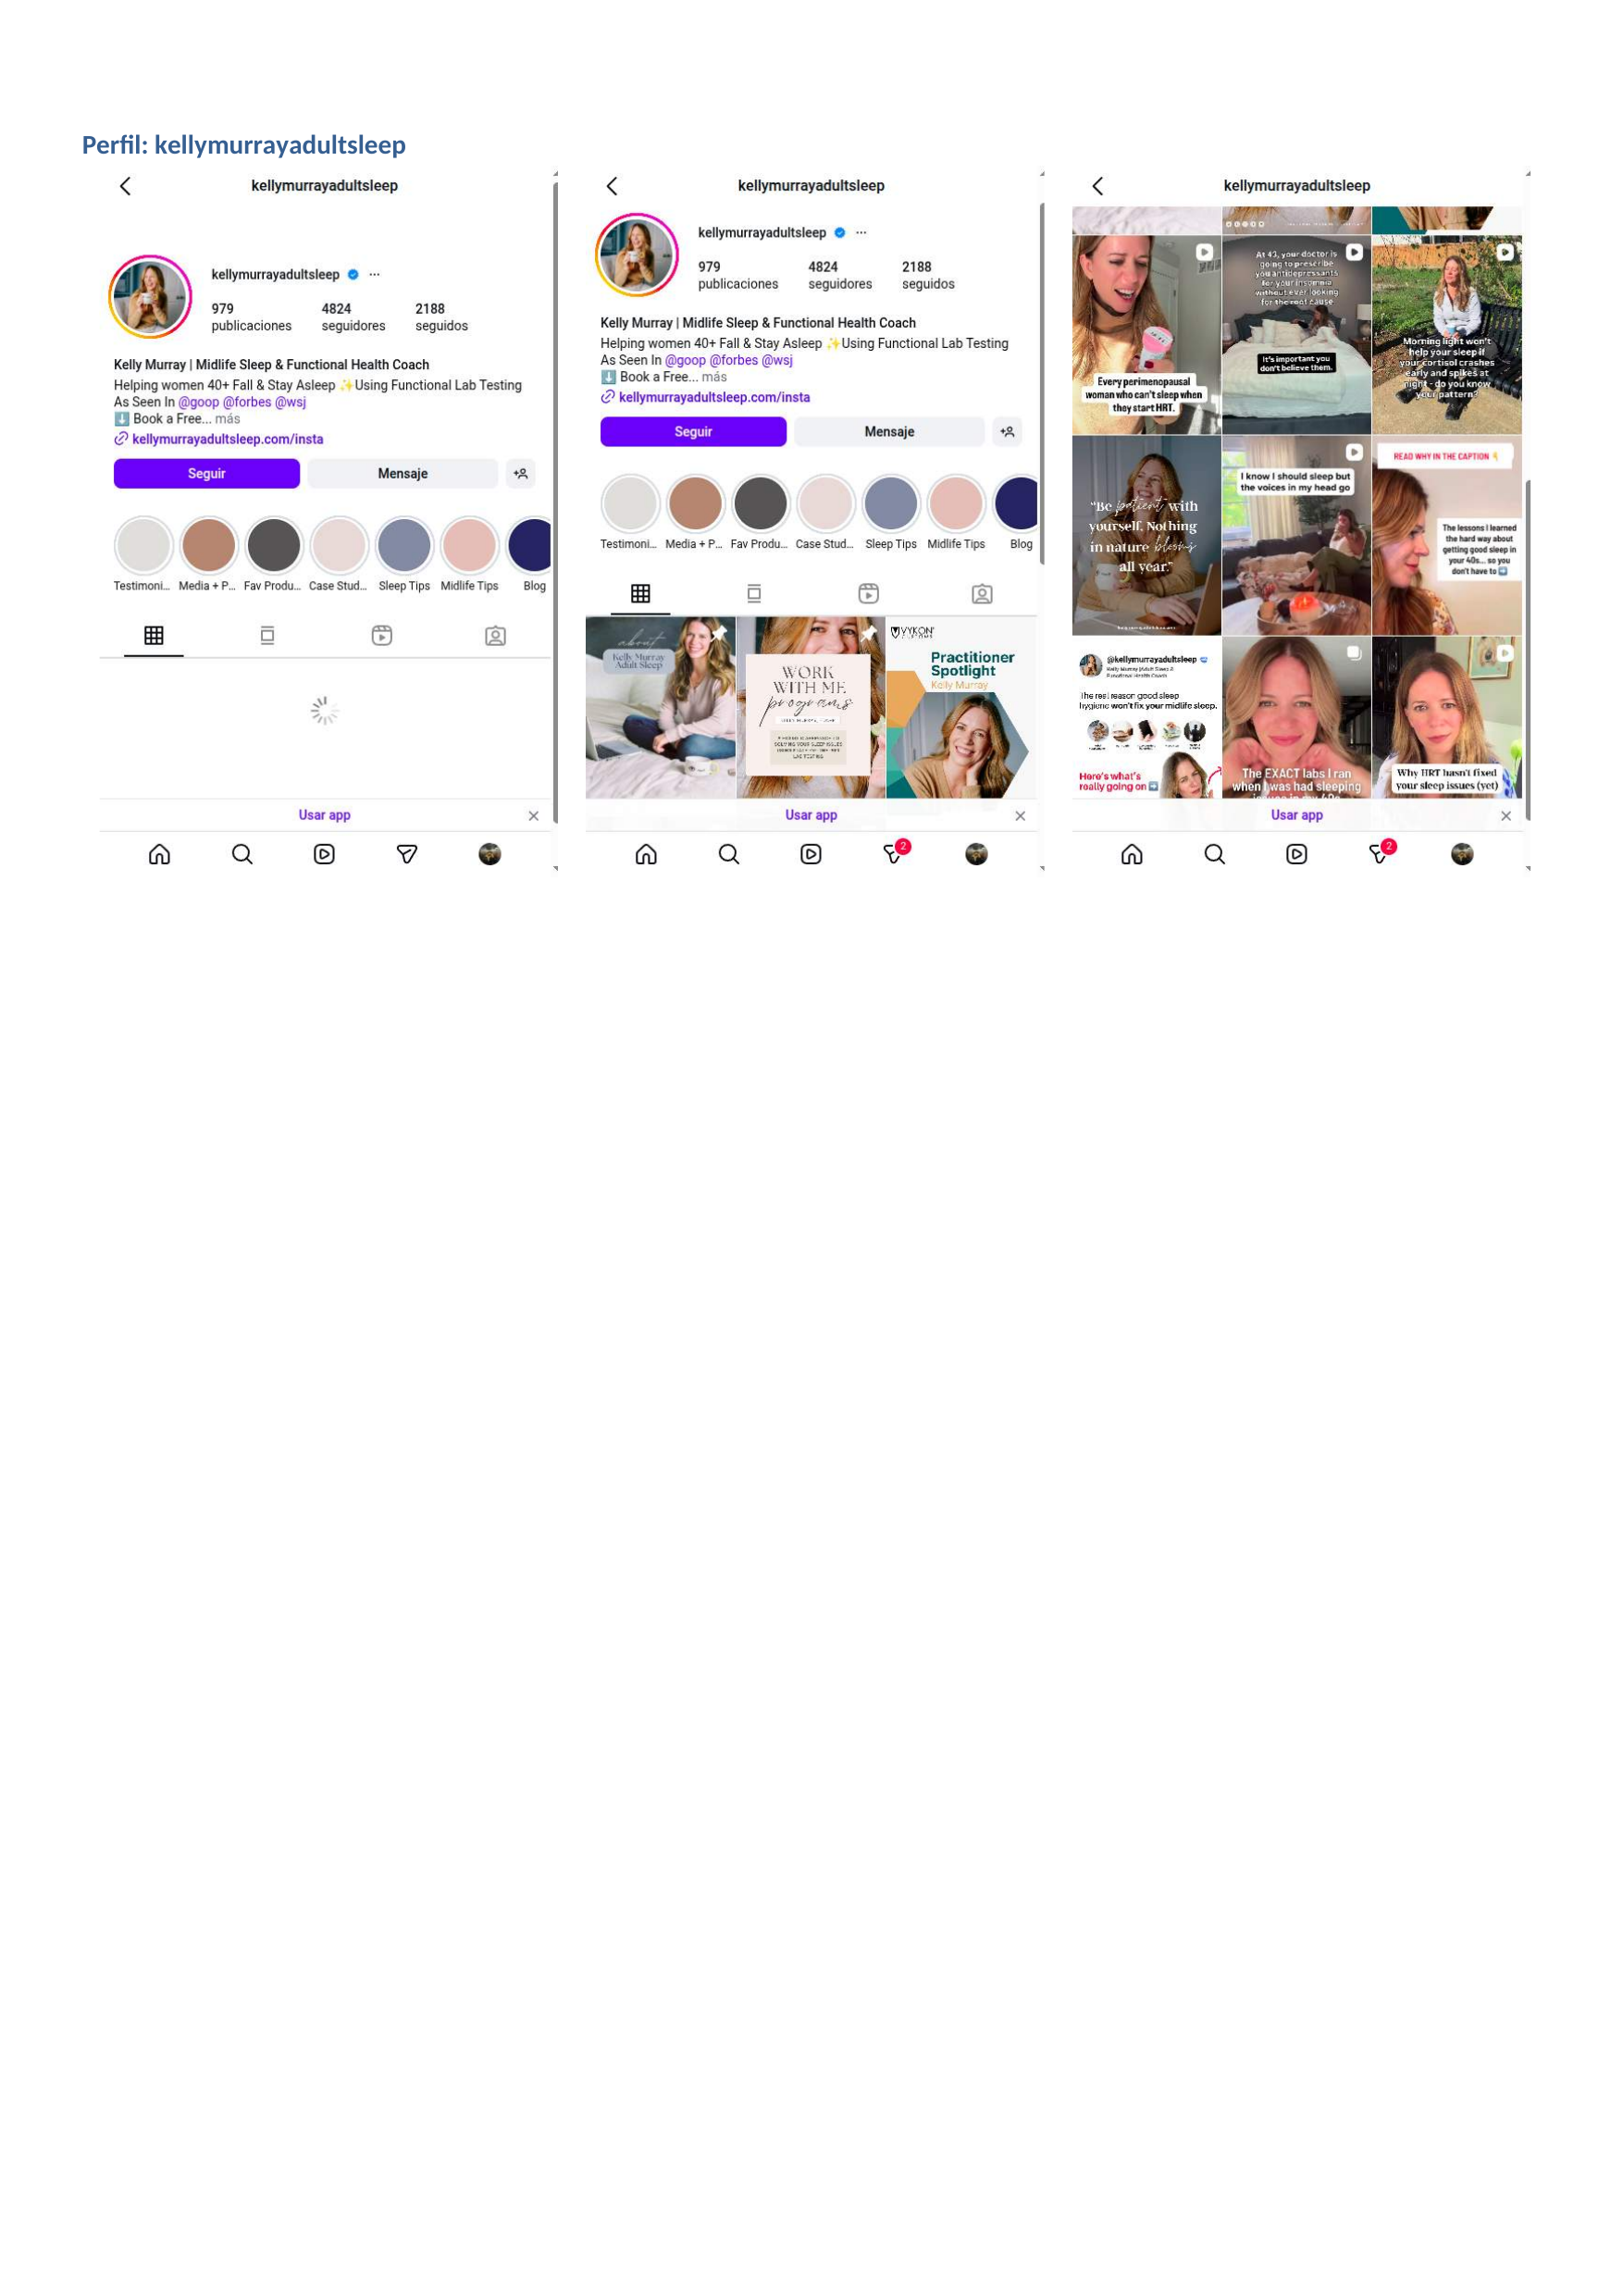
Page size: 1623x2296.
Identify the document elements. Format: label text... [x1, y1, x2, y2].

table_header [558, 167, 1044, 900]
picture [586, 166, 1045, 877]
picture [99, 166, 558, 877]
table_header [71, 167, 558, 900]
subtitle Perfil: kellymurrayadultsleep [81, 128, 1541, 161]
picture [1072, 166, 1531, 877]
table_header [1045, 167, 1530, 900]
